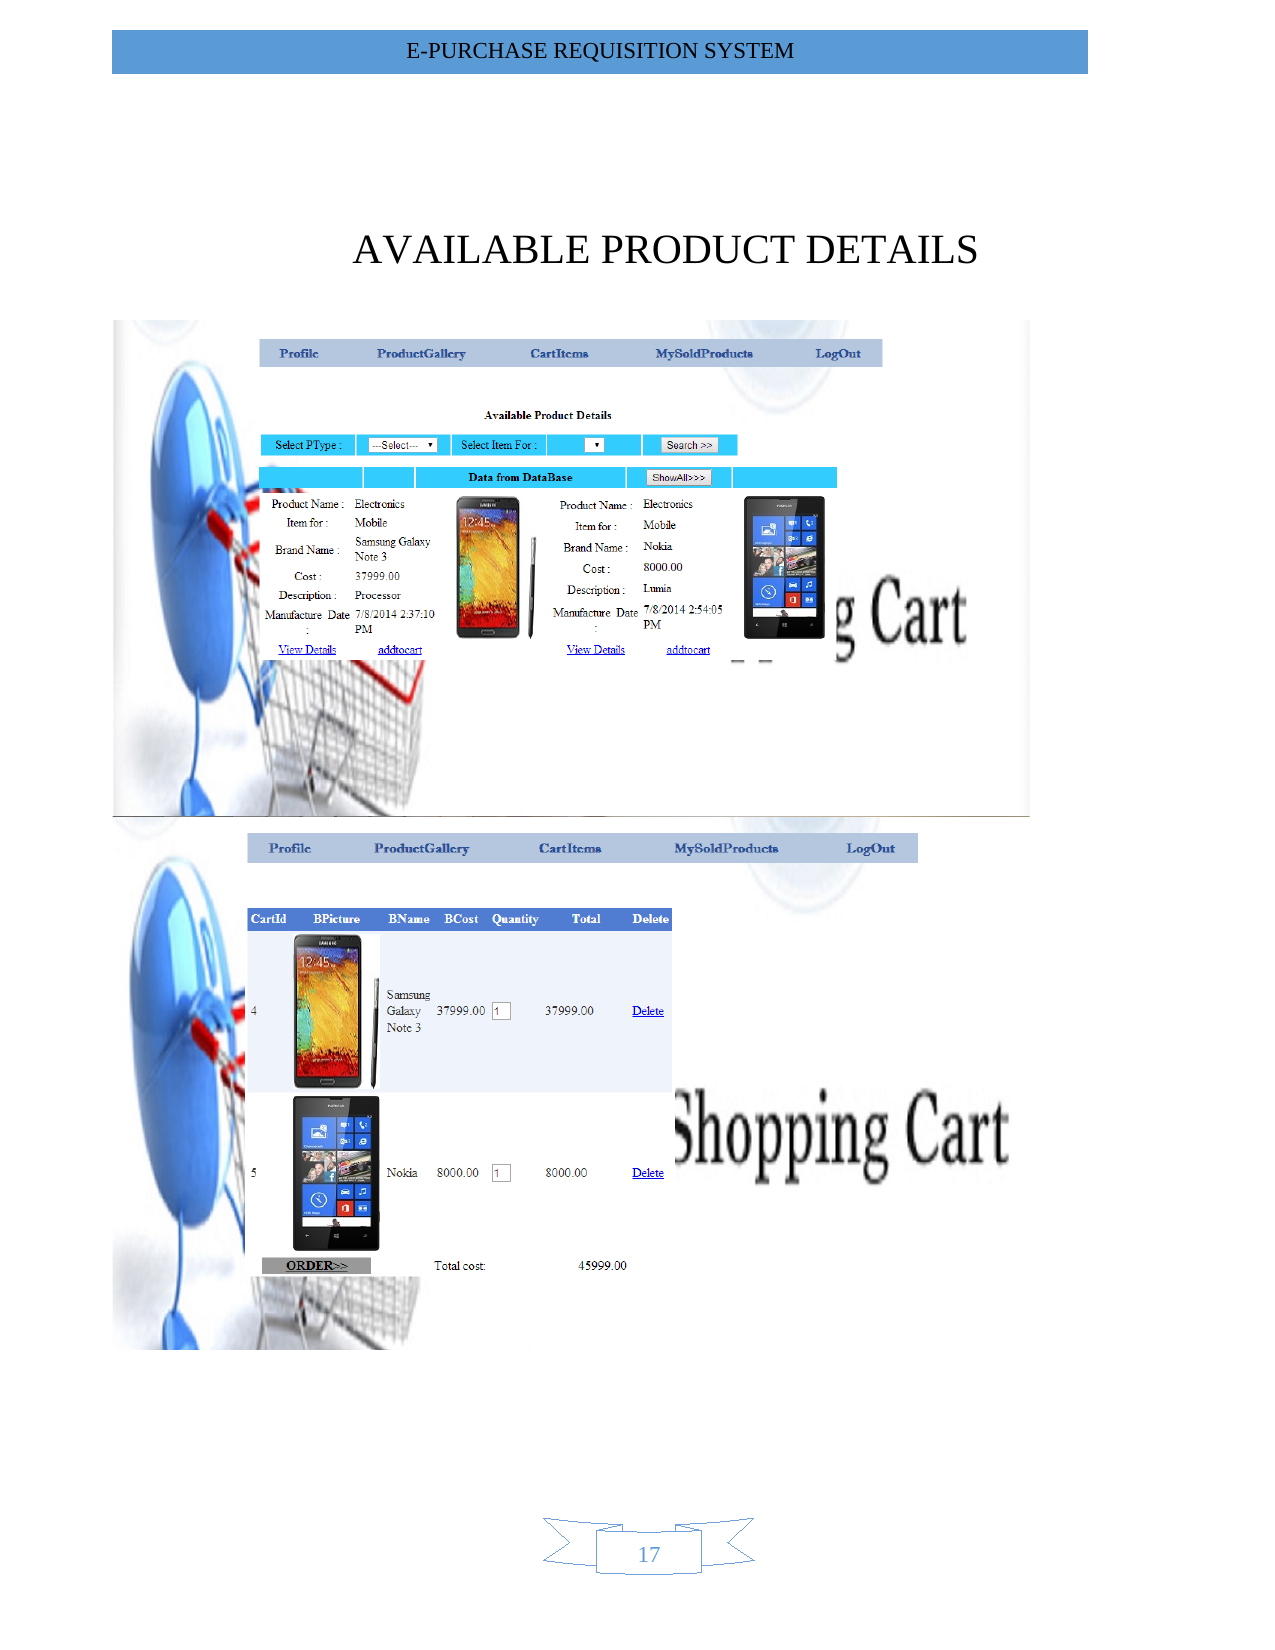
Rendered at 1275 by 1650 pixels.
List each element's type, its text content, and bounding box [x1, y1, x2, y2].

picture [112, 320, 1030, 1350]
text AVAILABLE PRODUCT DETAILS [112, 224, 1162, 272]
